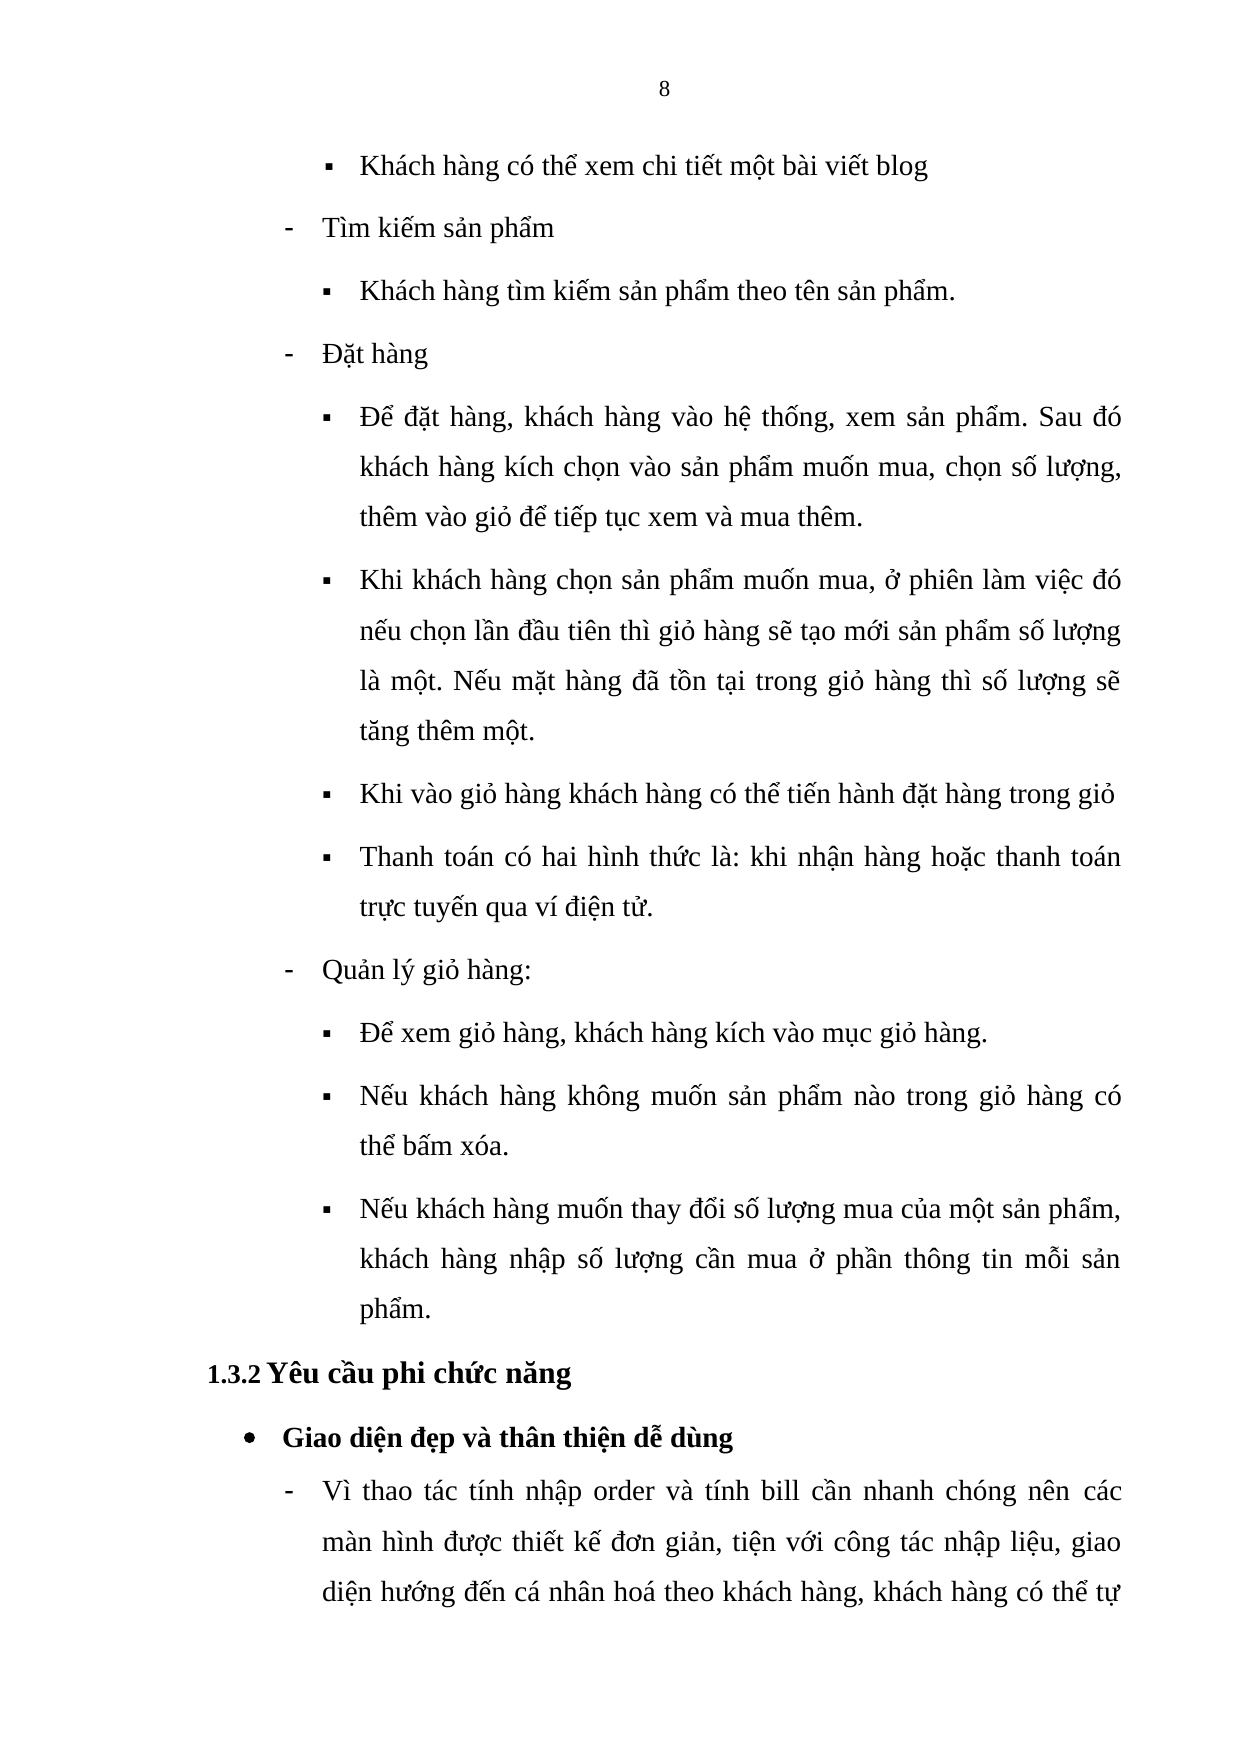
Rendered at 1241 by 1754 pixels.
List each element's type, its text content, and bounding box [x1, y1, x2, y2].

list Để đặt hàng, khách hàng vào hệ thống, xem sản phẩm. Sau đó khách hàng kích chọn vào sản phẩm muốn mua, chọn số lượng, thêm vào giỏ để tiếp tục xem và mua thêm. [322, 399, 1122, 533]
list Khách hàng tìm kiếm sản phẩm theo tên sản phẩm. [322, 273, 1122, 307]
list Tìm kiếm sản phẩm [284, 211, 1122, 244]
list Giao diện đẹp và thân thiện dễ dùng [244, 1421, 1122, 1454]
list Thanh toán có hai hình thức là: khi nhận hàng hoặc thanh toán trực tuyến qua ví điện tử. [322, 839, 1122, 923]
list Khách hàng có thể xem chi tiết một bài viết blog [324, 148, 1122, 181]
subtitle Yêu cầu phi chức năng [207, 1354, 1122, 1390]
list Khi vào giỏ hàng khách hàng có thể tiến hành đặt hàng trong giỏ [322, 776, 1122, 810]
list Khi khách hàng chọn sản phẩm muốn mua, ở phiên làm việc đó nếu chọn lần đầu tiên thì giỏ hàng sẽ tạo mới sản phẩm số lượng là một. Nếu mặt hàng đã tồn tại trong giỏ hàng thì số lượng sẽ tăng thêm một. [322, 562, 1122, 747]
list Quản lý giỏ hàng: [284, 952, 1122, 986]
list Đặt hàng [284, 336, 1122, 370]
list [284, 1473, 1122, 1608]
list Nếu khách hàng muốn thay đổi số lượng mua của một sản phẩm, khách hàng nhập số lượng cần mua ở phần thông tin mỗi sản phẩm. [322, 1191, 1122, 1325]
list Để xem giỏ hàng, khách hàng kích vào mục giỏ hàng. [322, 1015, 1122, 1048]
list Nếu khách hàng không muốn sản phẩm nào trong giỏ hàng có thể bấm xóa. [322, 1078, 1122, 1162]
